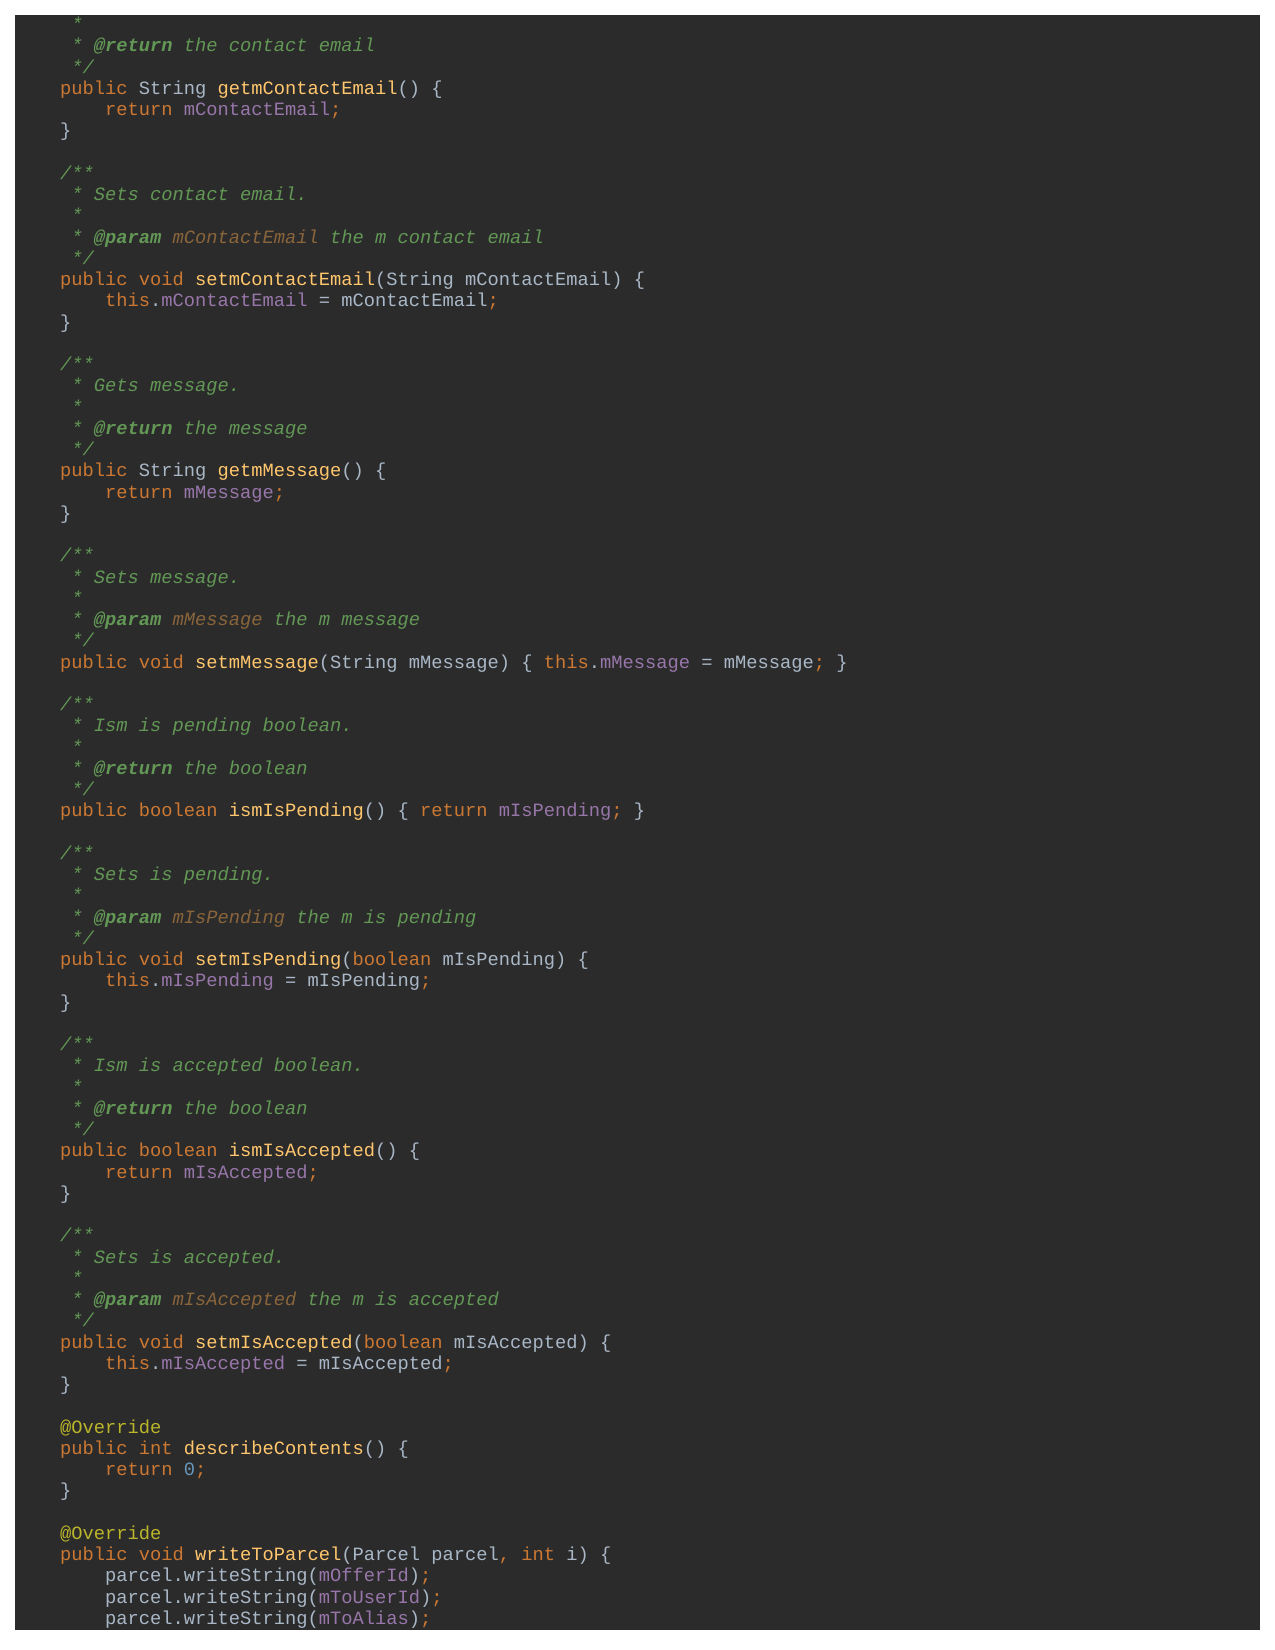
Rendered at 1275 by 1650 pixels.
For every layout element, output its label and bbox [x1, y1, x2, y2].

text [15, 15, 1260, 1630]
